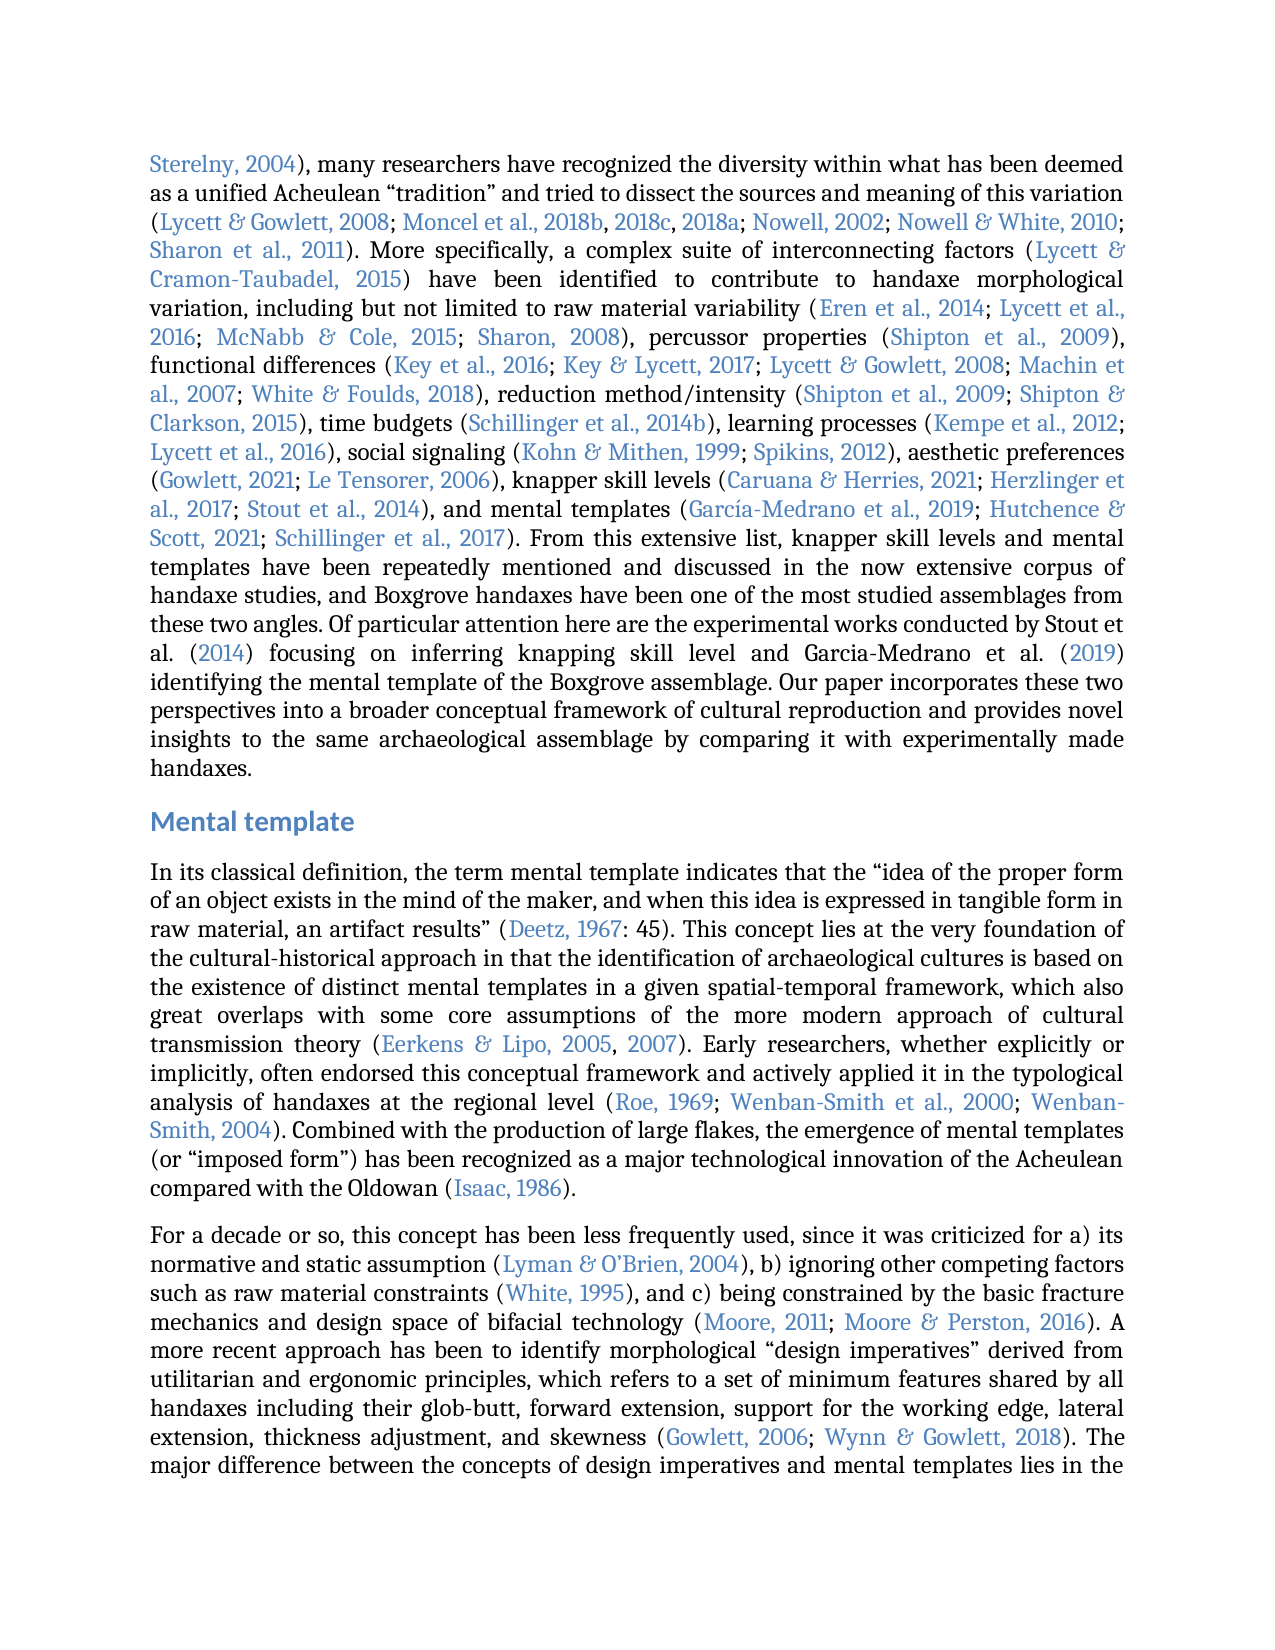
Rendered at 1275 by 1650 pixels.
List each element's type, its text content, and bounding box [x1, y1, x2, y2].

subtitle Mental template [150, 803, 1125, 839]
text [150, 150, 1125, 782]
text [150, 1221, 1125, 1480]
text In its classical definition, the term mental template indicates that the “idea of the proper form of an object exists in the mind of the maker, and when this idea is expressed in tangible form in raw material, an artifact results” (Deetz, 1967: 45). This concept lies at the very foundation of the cultural-historical approach in that the identification of archaeological cultures is based on the existence of distinct mental templates in a given spatial-temporal framework, which also great overlaps with some core assumptions of the more modern approach of cultural transmission theory (Eerkens & Lipo, 2005, 2007). Early researchers, whether explicitly or implicitly, often endorsed this conceptual framework and actively applied it in the typological analysis of handaxes at the regional level (Roe, 1969; Wenban-Smith et al., 2000; Wenban-Smith, 2004). Combined with the production of large flakes, the emergence of mental templates (or “imposed form”) has been recognized as a major technological innovation of the Acheulean compared with the Oldowan (Isaac, 1986). [150, 858, 1125, 1203]
